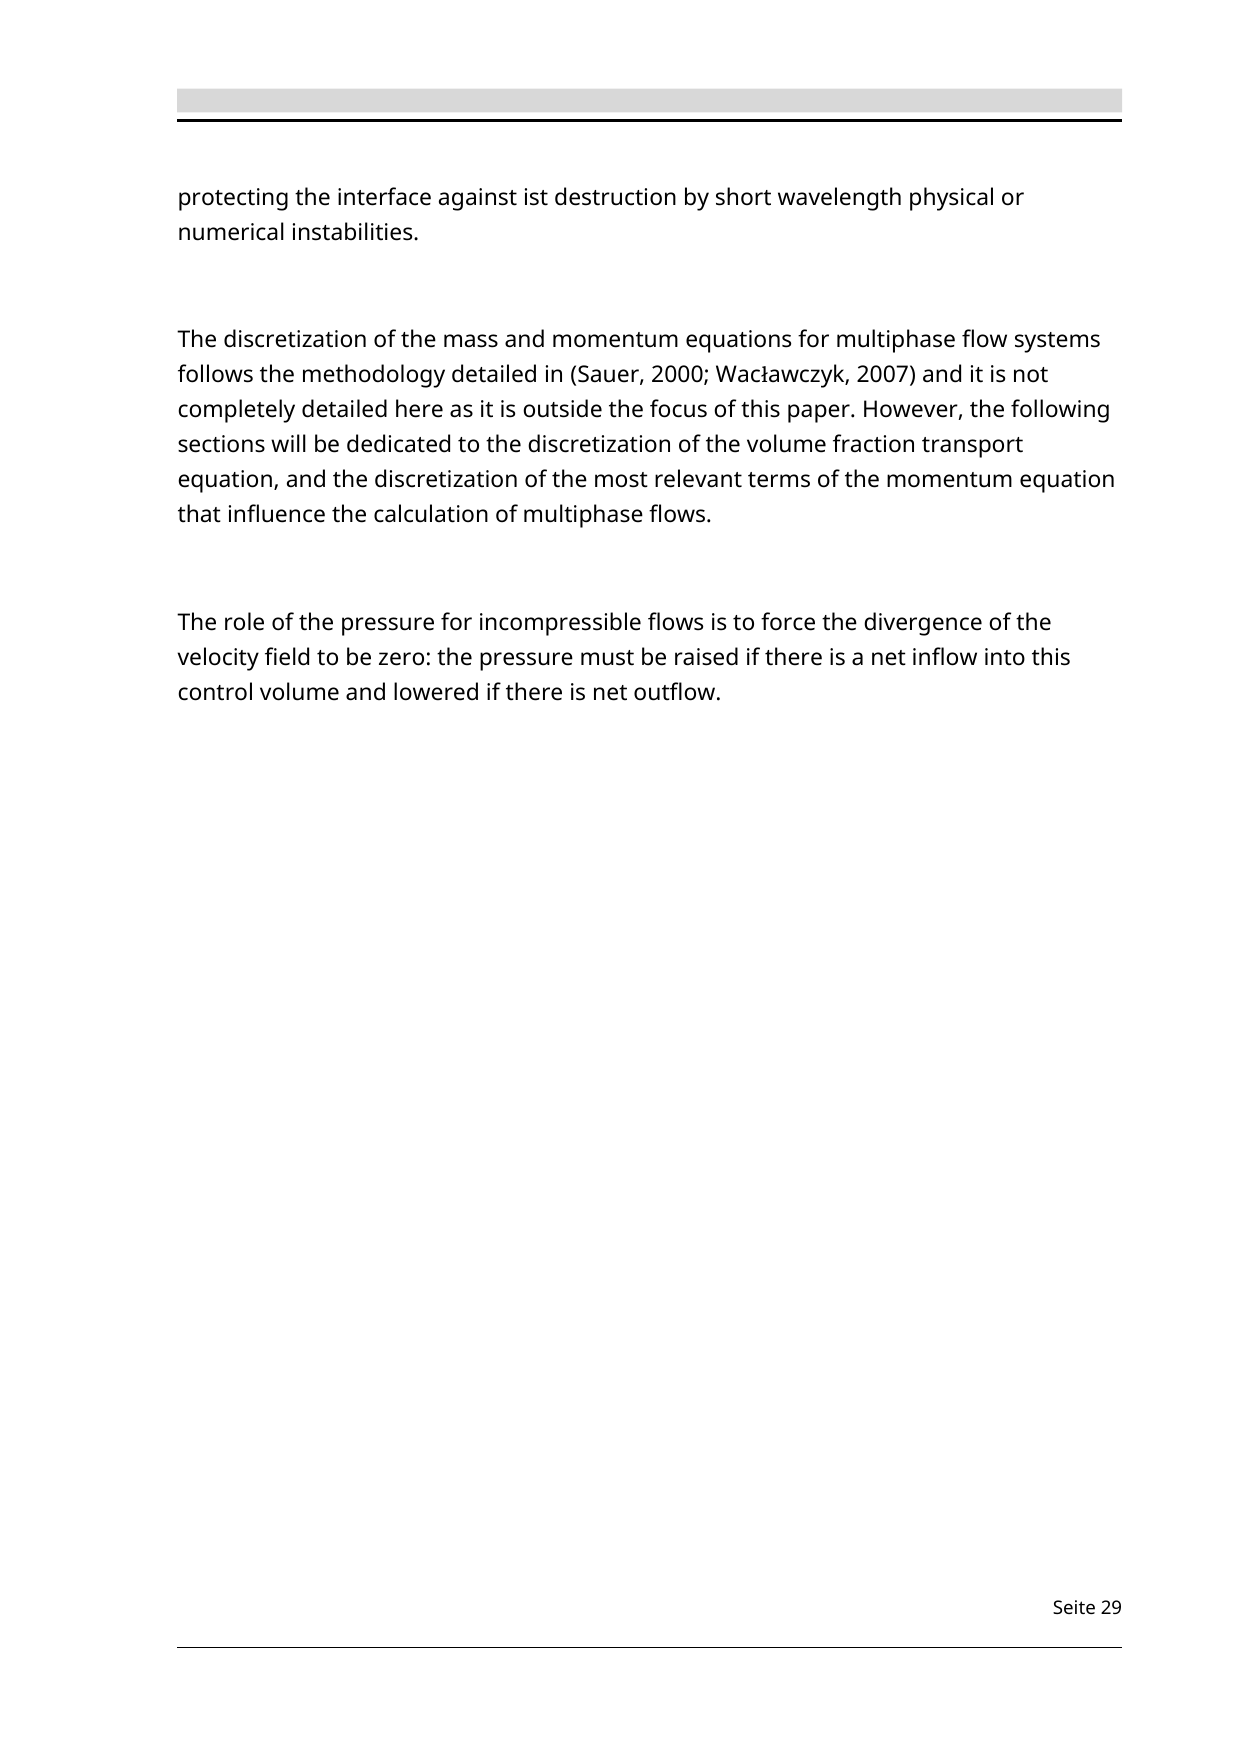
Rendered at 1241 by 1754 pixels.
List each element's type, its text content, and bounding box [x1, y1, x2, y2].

text The role of the pressure for incompressible flows is to force the divergence of the velocity field to be zero: the pressure must be raised if there is a net inflow into this control volume and lowered if there is net outflow. [177, 606, 1122, 707]
text The discretization of the mass and momentum equations for multiphase flow systems follows the methodology detailed in (Sauer, 2000; Wacławczyk, 2007) and it is not completely detailed here as it is outside the focus of this paper. However, the following sections will be dedicated to the discretization of the volume fraction transport equation, and the discretization of the most relevant terms of the momentum equation that influence the calculation of multiphase flows. [177, 323, 1122, 529]
